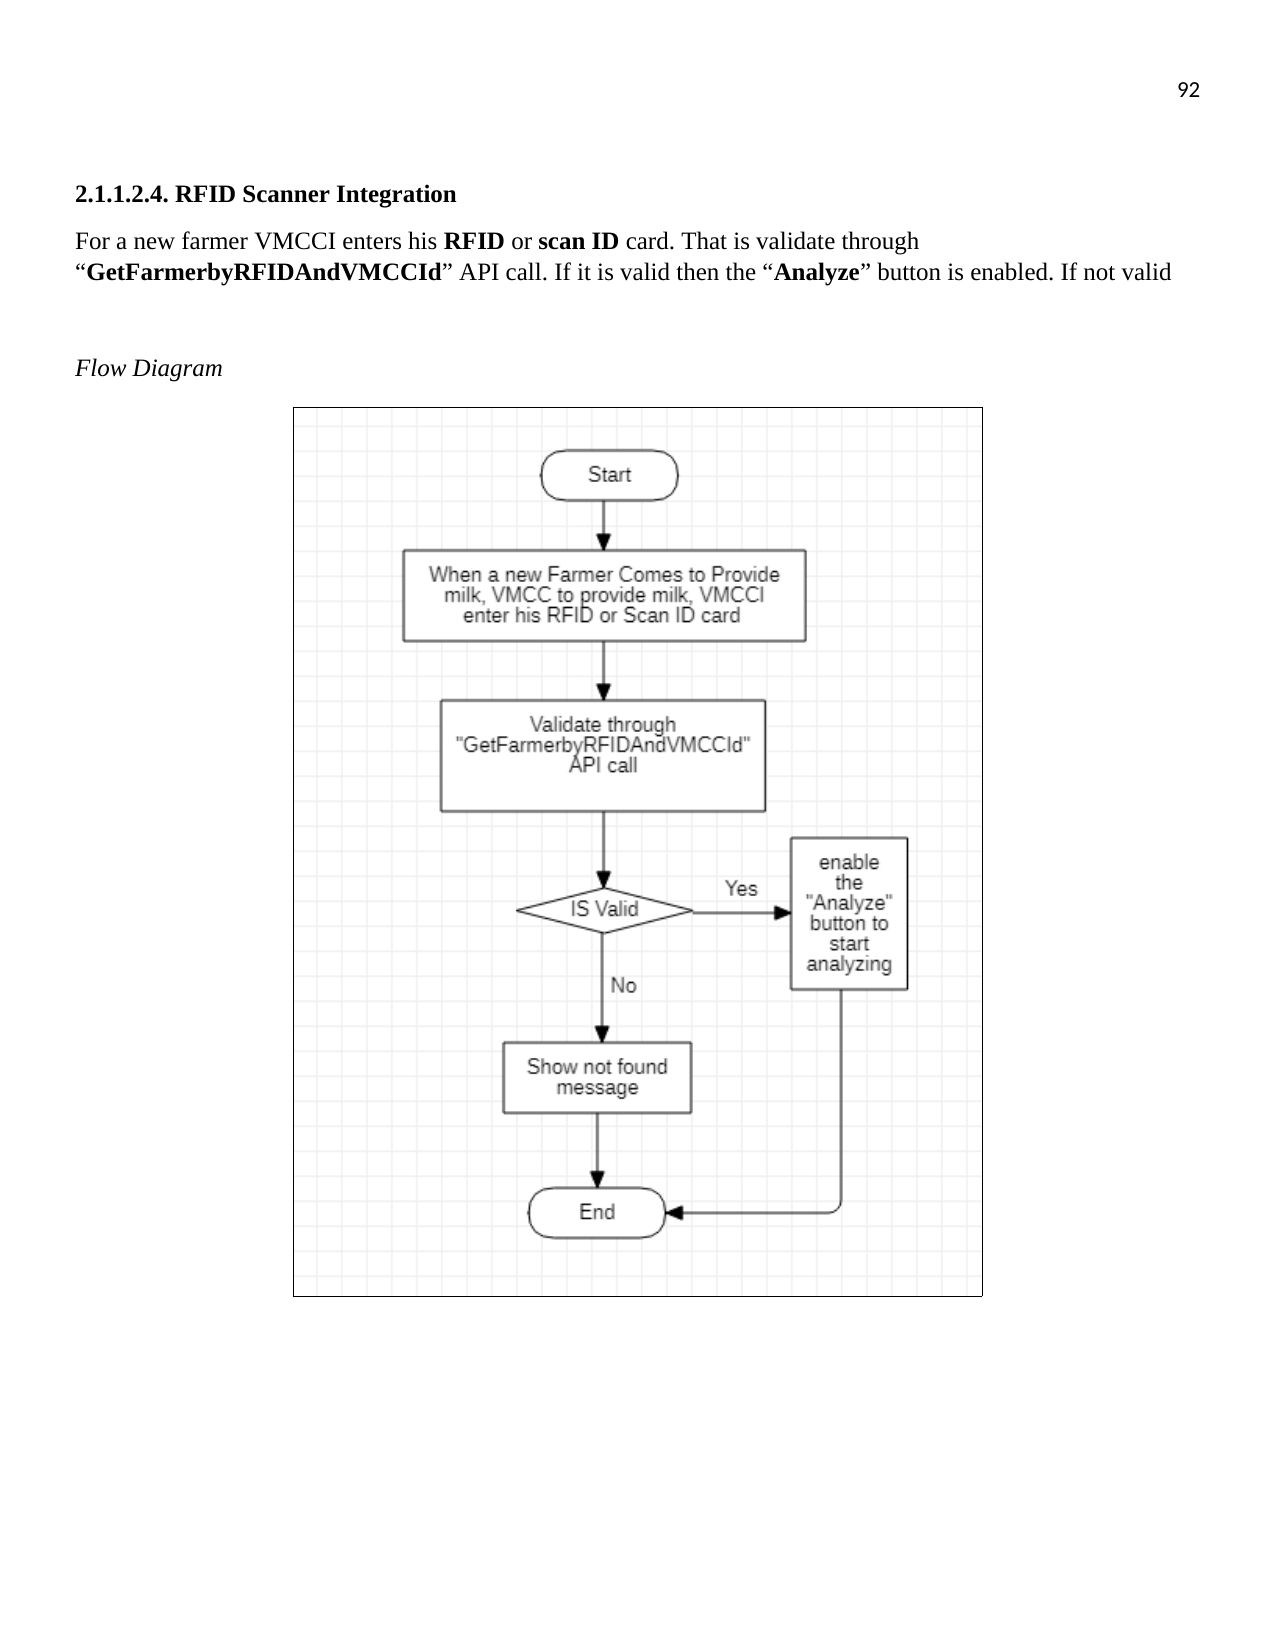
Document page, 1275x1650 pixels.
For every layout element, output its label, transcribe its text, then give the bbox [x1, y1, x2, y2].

picture [294, 408, 982, 1296]
text For a new farmer VMCCI enters his RFID or scan ID card. That is validate through “GetFarmerbyRFIDAndVMCCId” API call. If it is valid then the “Analyze” button is enabled. If not valid [75, 226, 1200, 286]
text 2.1.1.2.4. RFID Scanner Integration [75, 179, 1200, 207]
text Flow Diagram [75, 353, 1200, 382]
